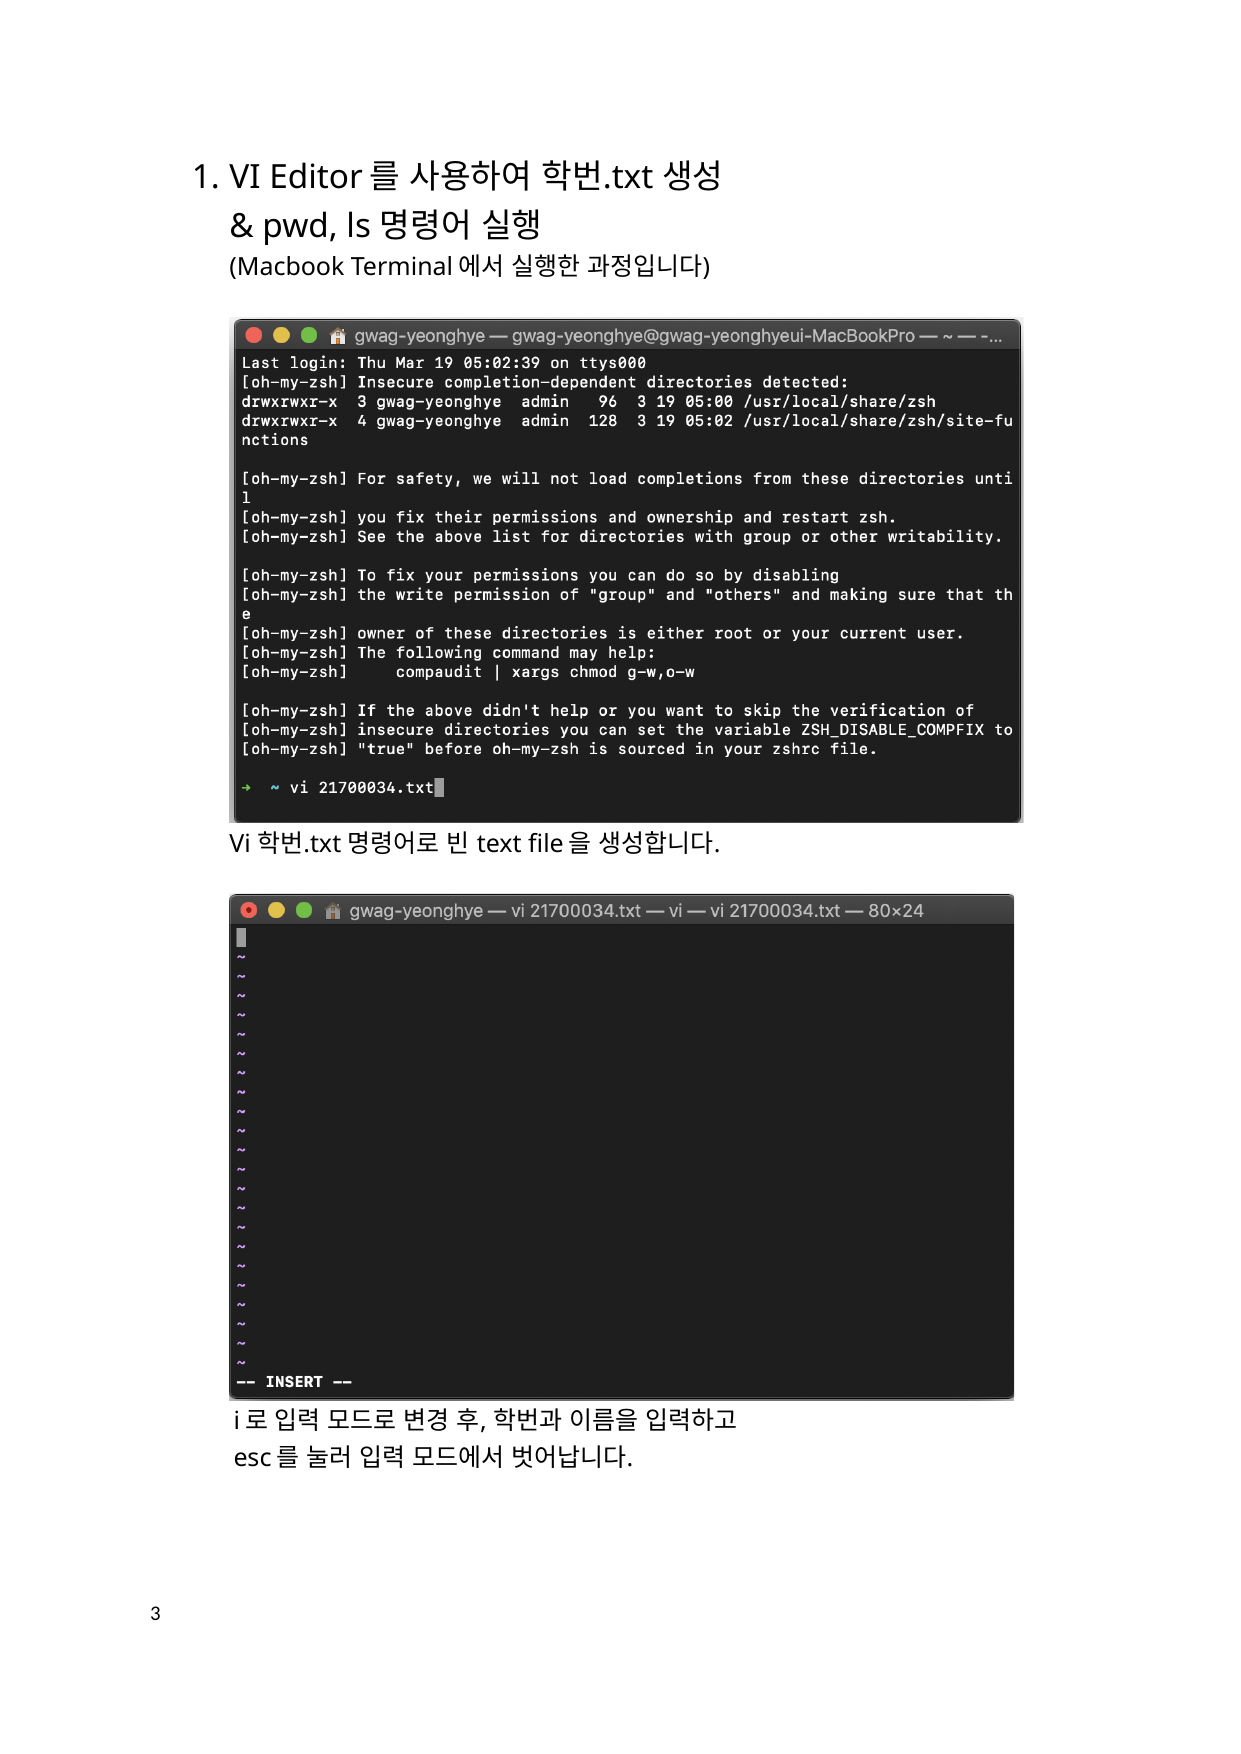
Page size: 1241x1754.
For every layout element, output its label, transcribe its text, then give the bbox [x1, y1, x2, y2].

text i로 입력 모드로 변경 후, 학번과 이름을 입력하고 [229, 1401, 1090, 1437]
text (Macbook Terminal에서 실행한 과정입니다) [150, 247, 1090, 283]
picture [229, 893, 1015, 1401]
list VI Editor를 사용하여 학번.txt 생성 [192, 150, 1090, 198]
picture [229, 317, 1024, 823]
text esc를 눌러 입력 모드에서 벗어납니다. [229, 1437, 1090, 1473]
list & pwd, ls 명령어 실행 [229, 198, 1090, 247]
text Vi 학번.txt 명령어로 빈 text file을 생성합니다. [150, 823, 1090, 859]
